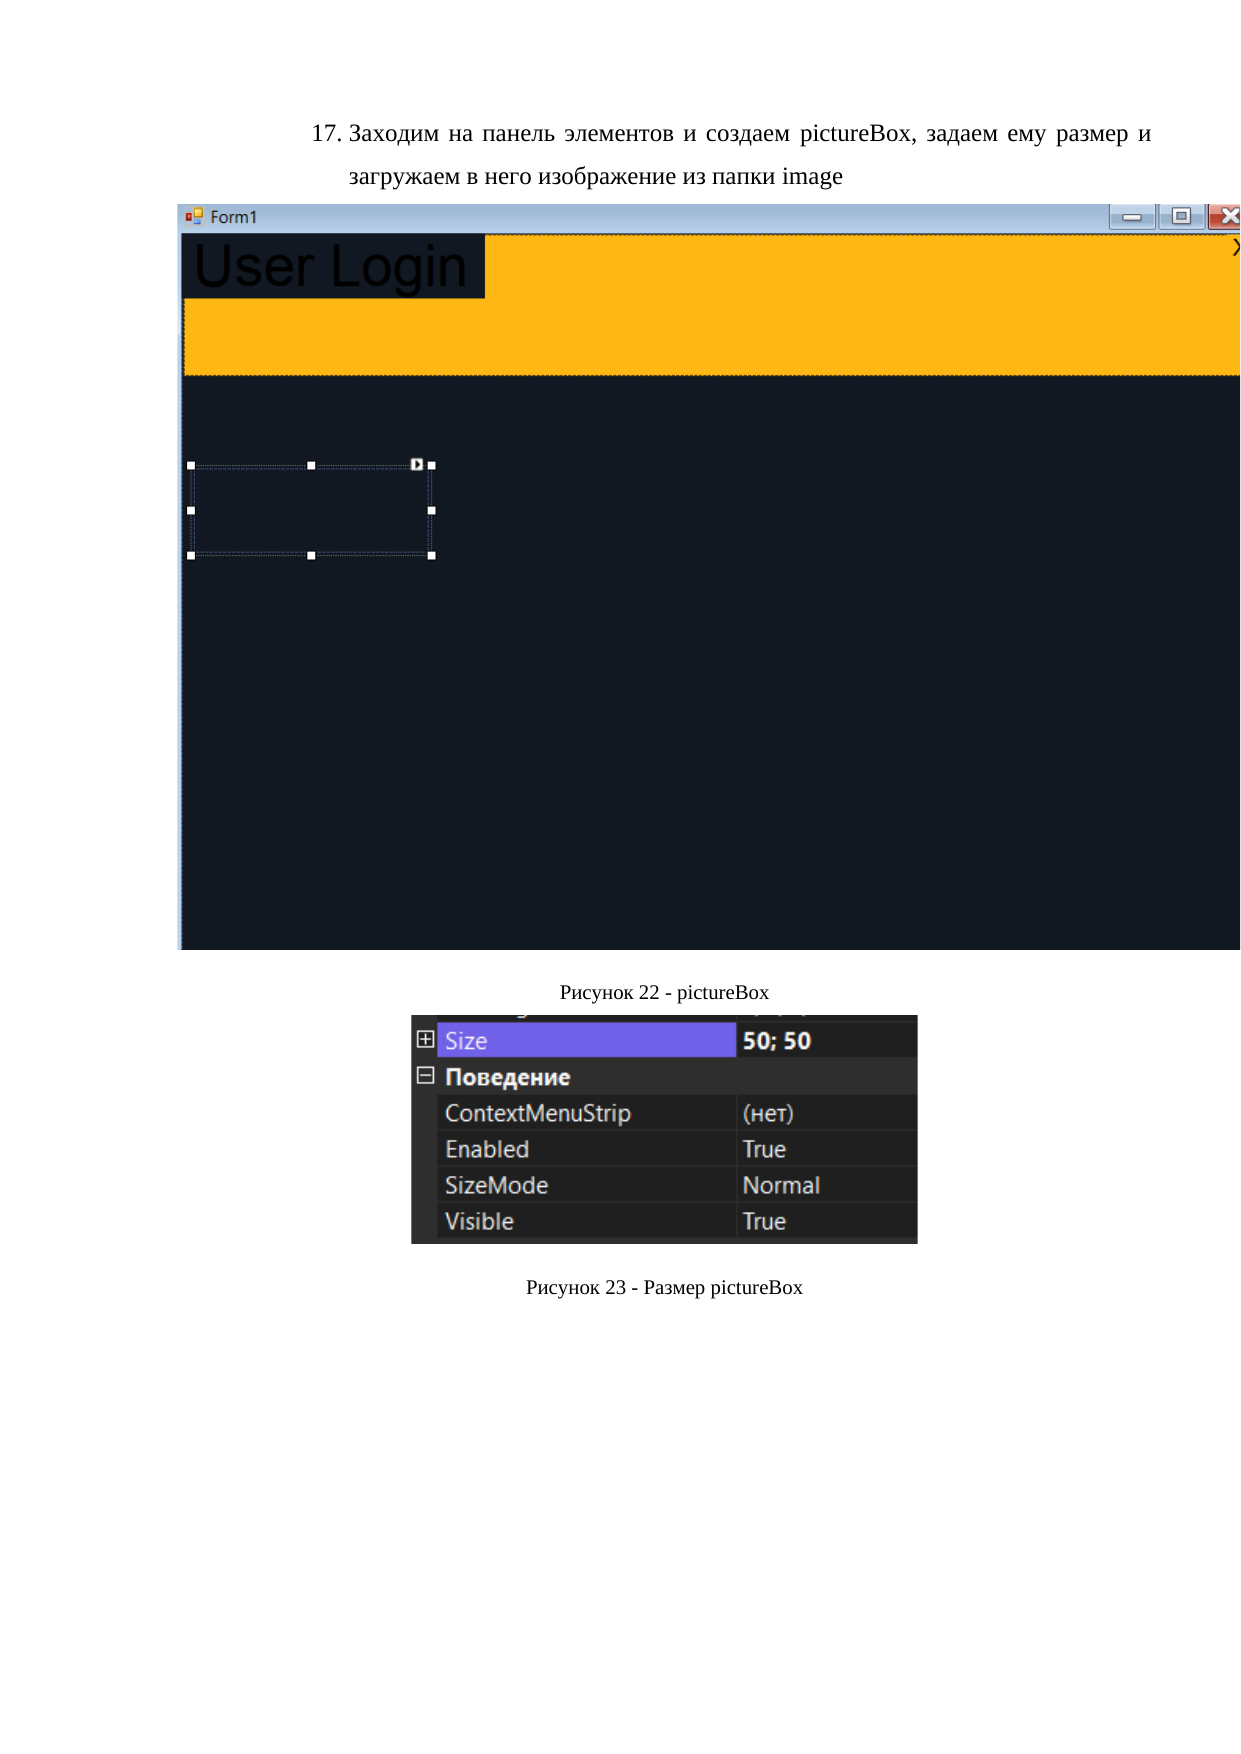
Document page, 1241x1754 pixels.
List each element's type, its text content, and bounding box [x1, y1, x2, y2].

picture [177, 204, 1241, 950]
picture [411, 1015, 918, 1244]
list Заходим на панель элементов и создаем pictureBox, задаем ему размер и загружаем в него изображение из папки image [311, 118, 1152, 190]
